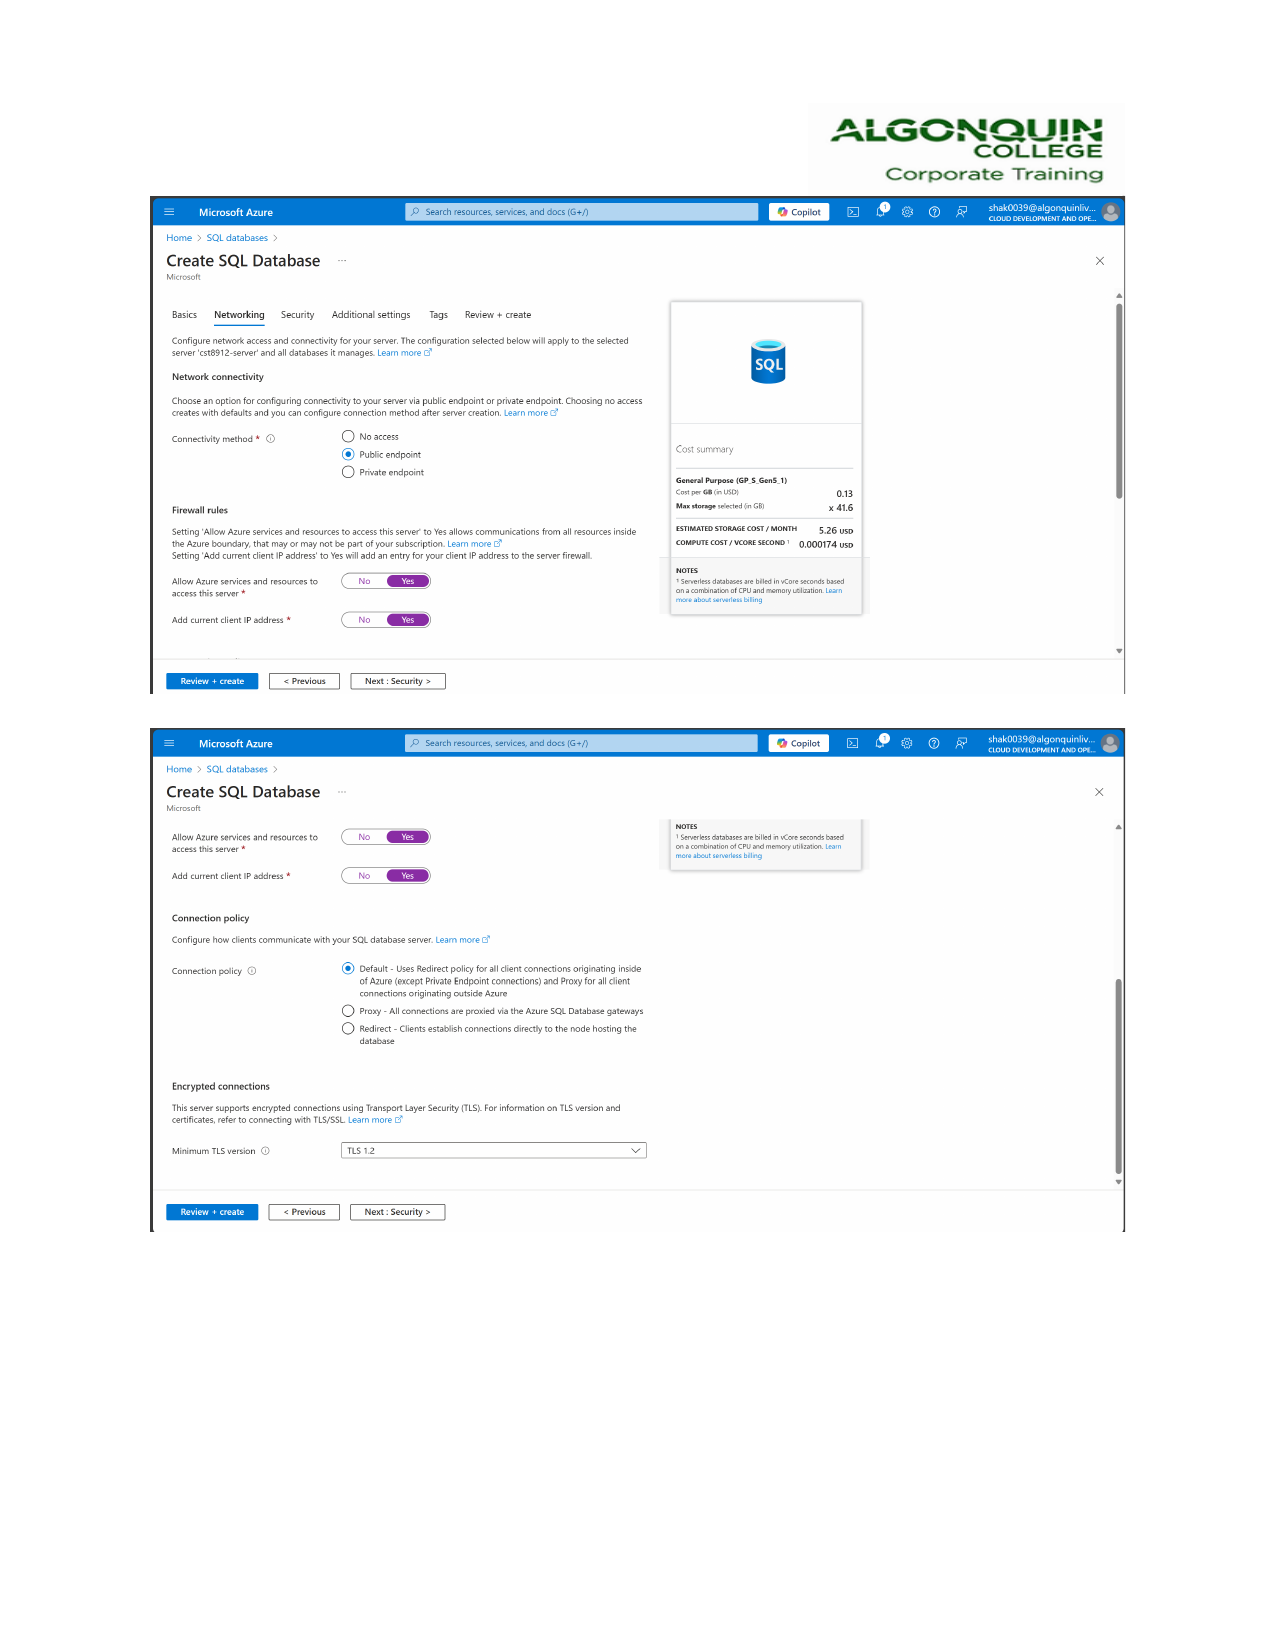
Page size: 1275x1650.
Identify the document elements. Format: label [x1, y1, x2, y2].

picture [150, 728, 1125, 1232]
picture [150, 103, 1125, 694]
